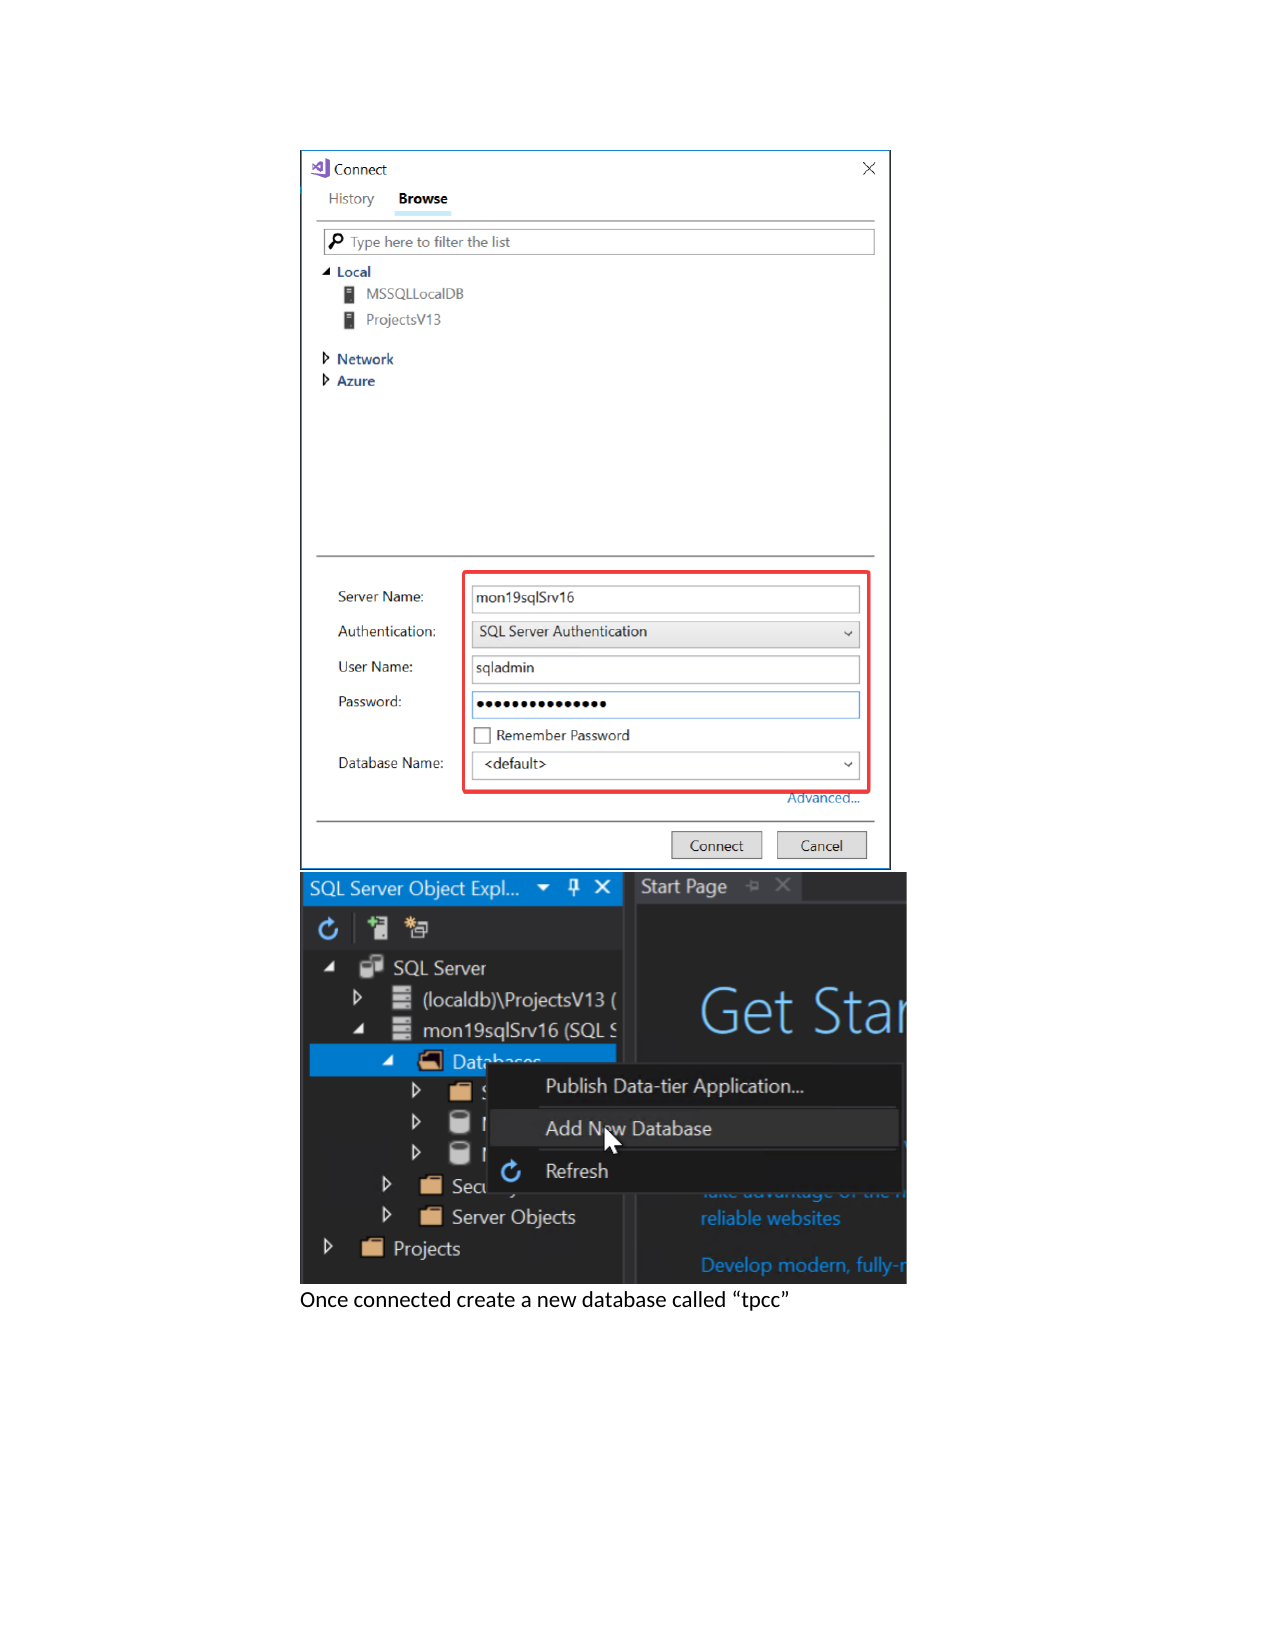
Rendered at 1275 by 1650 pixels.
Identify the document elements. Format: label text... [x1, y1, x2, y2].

picture [300, 150, 891, 870]
picture [300, 872, 907, 1284]
